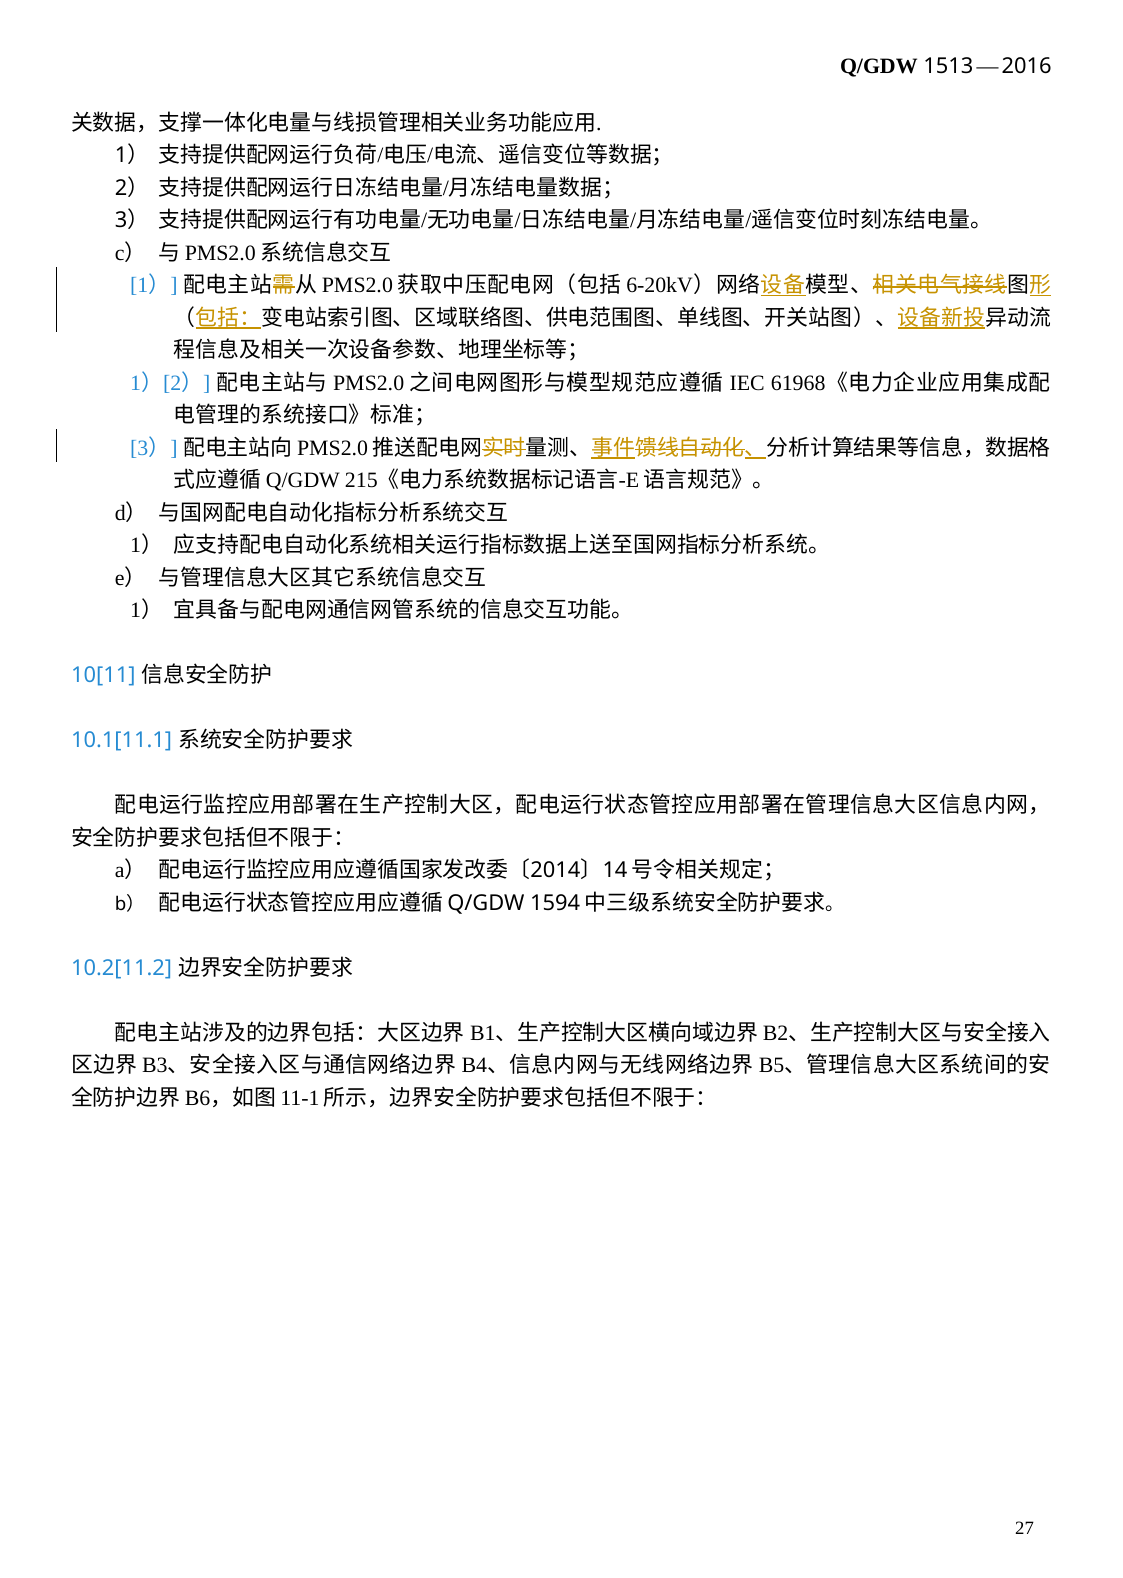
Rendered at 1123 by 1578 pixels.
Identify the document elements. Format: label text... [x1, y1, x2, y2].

list 配电运行监控应用应遵循国家发改委〔2014〕14号令相关规定； [114, 852, 1051, 884]
list 与管理信息大区其它系统信息交互 [114, 559, 1051, 592]
subtitle 系统安全防护要求 [71, 722, 1051, 754]
list 应支持配电自动化系统相关运行指标数据上送至国网指标分析系统。 [130, 527, 1051, 559]
list 配电主站向PMS2.0推送配电网量测、分析计算结果等信息，数据格式应遵循Q/GDW 215《电力系统数据标记语言-E语言规范》。 [130, 429, 1051, 494]
list 支持提供配网运行有功电量/无功电量/日冻结电量/月冻结电量/遥信变位时刻冻结电量。 [114, 202, 1051, 234]
list 宜具备与配电网通信网管系统的信息交互功能。 [130, 592, 1051, 624]
list 支持提供配网运行负荷/电压/电流、遥信变位等数据； [114, 137, 1051, 169]
list 配电主站从PMS2.0获取中压配电网（包括6-20kV）网络模型、图（变电站索引图、区域联络图、供电范围图、单线图、开关站图）、异动流程信息及相关一次设备参数、地理坐标等； [130, 267, 1051, 364]
list 与PMS2.0系统信息交互 [114, 234, 1051, 267]
list 配电运行状态管控应用应遵循Q/GDW 1594中三级系统安全防护要求。 [114, 884, 1051, 917]
list 配电主站与PMS2.0之间电网图形与模型规范应遵循IEC 61968《电力企业应用集成配电管理的系统接口》标准； [130, 364, 1051, 429]
text 配电主站涉及的边界包括：大区边界B1、生产控制大区横向域边界B2、生产控制大区与安全接入区边界B3、安全接入区与通信网络边界B4、信息内网与无线网络边界B5、管理信息大区系统间的安全防护边界B6，如图11-1所示，边界安全防护要求包括但不限于： [71, 1014, 1051, 1112]
subtitle 信息安全防护 [71, 657, 1051, 689]
list 支持提供配网运行日冻结电量/月冻结电量数据； [114, 169, 1051, 202]
list 与国网配电自动化指标分析系统交互 [114, 494, 1051, 527]
text 配电运行监控应用部署在生产控制大区，配电运行状态管控应用部署在管理信息大区信息内网，安全防护要求包括但不限于： [71, 787, 1051, 852]
subtitle 边界安全防护要求 [71, 949, 1051, 982]
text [71, 104, 1051, 137]
